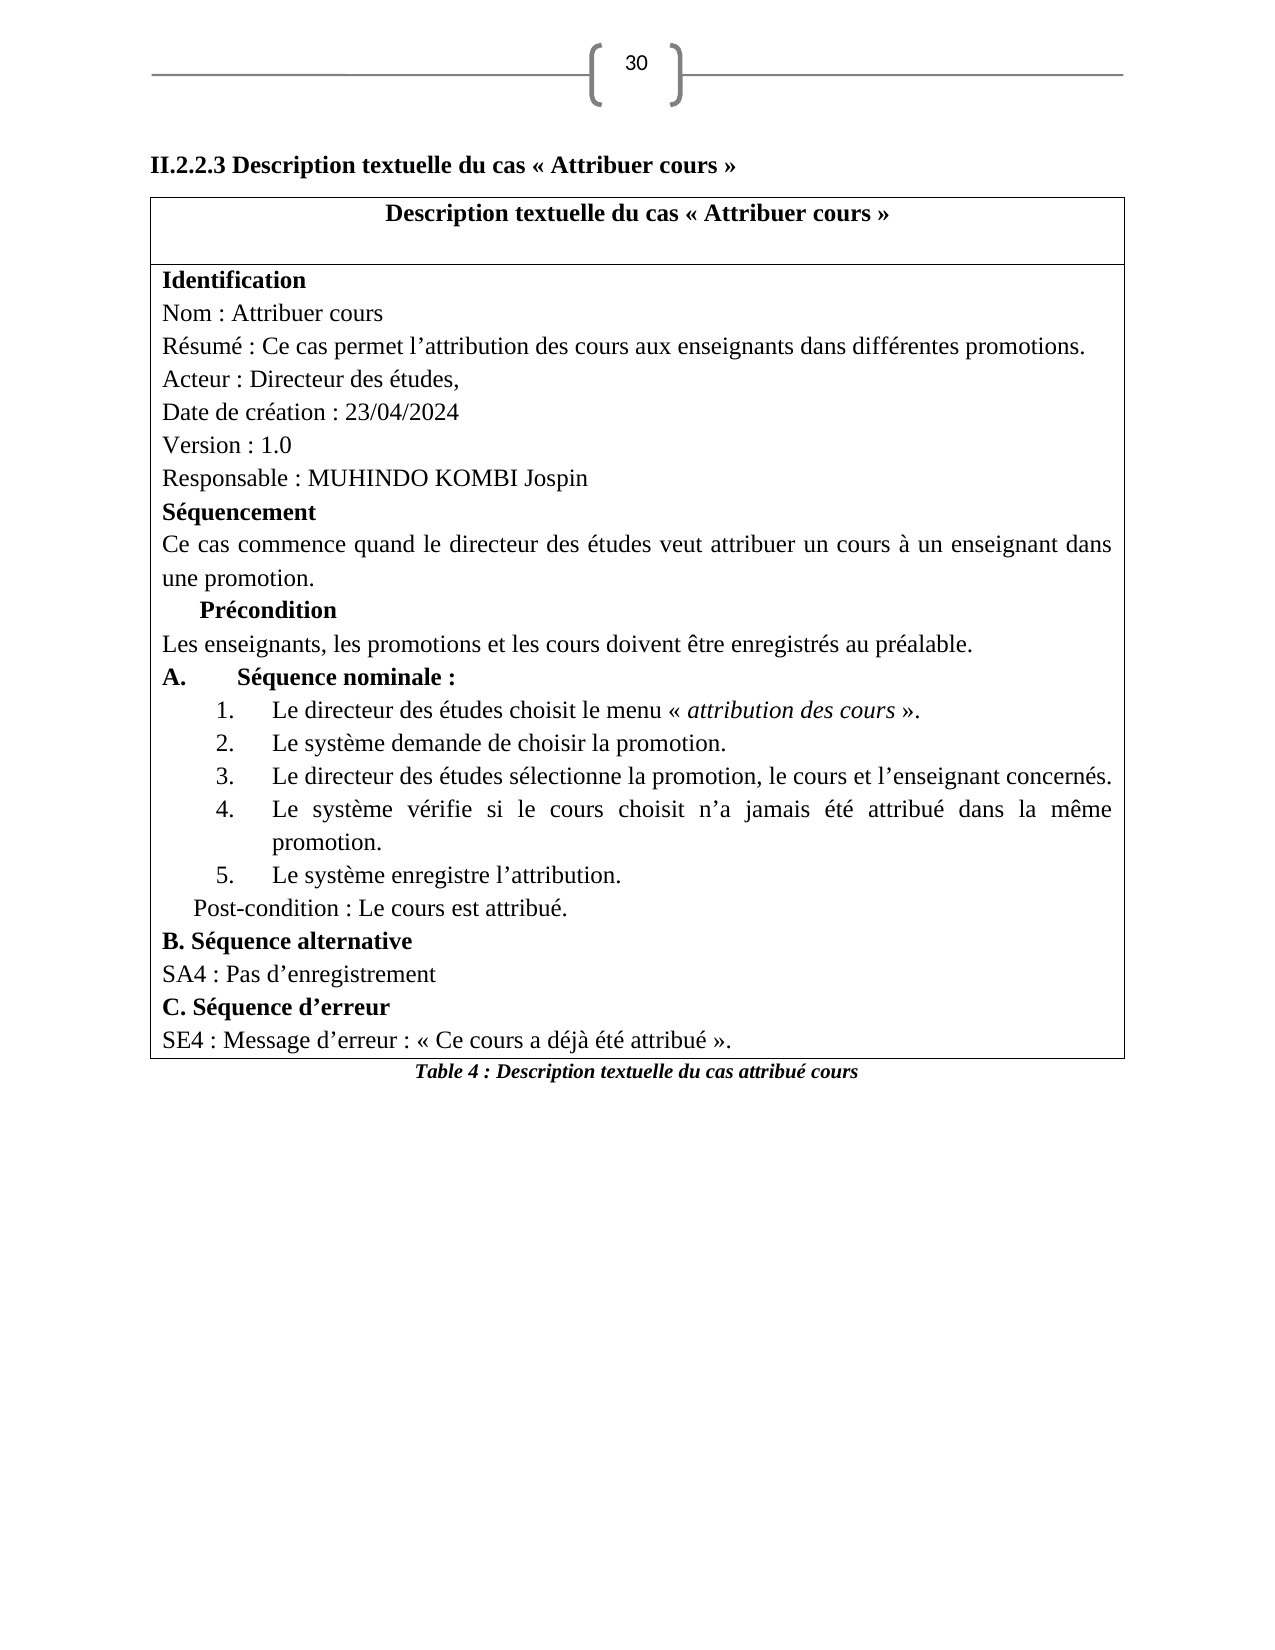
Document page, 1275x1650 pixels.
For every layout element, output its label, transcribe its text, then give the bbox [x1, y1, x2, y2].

table_cell Identification Nom : Attribuer cours Résumé : Ce cas permet l’attribution des cours aux enseignants dans différentes promotions. Acteur : Directeur des études, Date de création : 23/04/2024 Version : 1.0 Responsable : MUHINDO KOMBI Jospin Séquencement Ce cas commence quand le directeur des études veut attribuer un cours à un enseignant dans une promotion. Précondition Les enseignants, les promotions et les cours doivent être enregistrés au préalable. Séquence nominale : Le directeur des études choisit le menu « attribution des cours ». Le système demande de choisir la promotion. Le directeur des études sélectionne la promotion, le cours et l’enseignant concernés. Le système vérifie si le cours choisit n’a jamais été attribué dans la même promotion. Le système enregistre l’attribution. Post-condition : Le cours est attribué. B. Séquence alternative SA4 : Pas d’enregistrement C. Séquence d’erreur SE4 : Message d’erreur : « Ce cours a déjà été attribué ». [151, 265, 1124, 1057]
table_header Description textuelle du cas « Attribuer cours » [151, 198, 1124, 264]
subtitle II.2.2.3 Description textuelle du cas « Attribuer cours » [150, 150, 1125, 179]
text Table 4 : Description textuelle du cas attribué cours [150, 1059, 1125, 1083]
